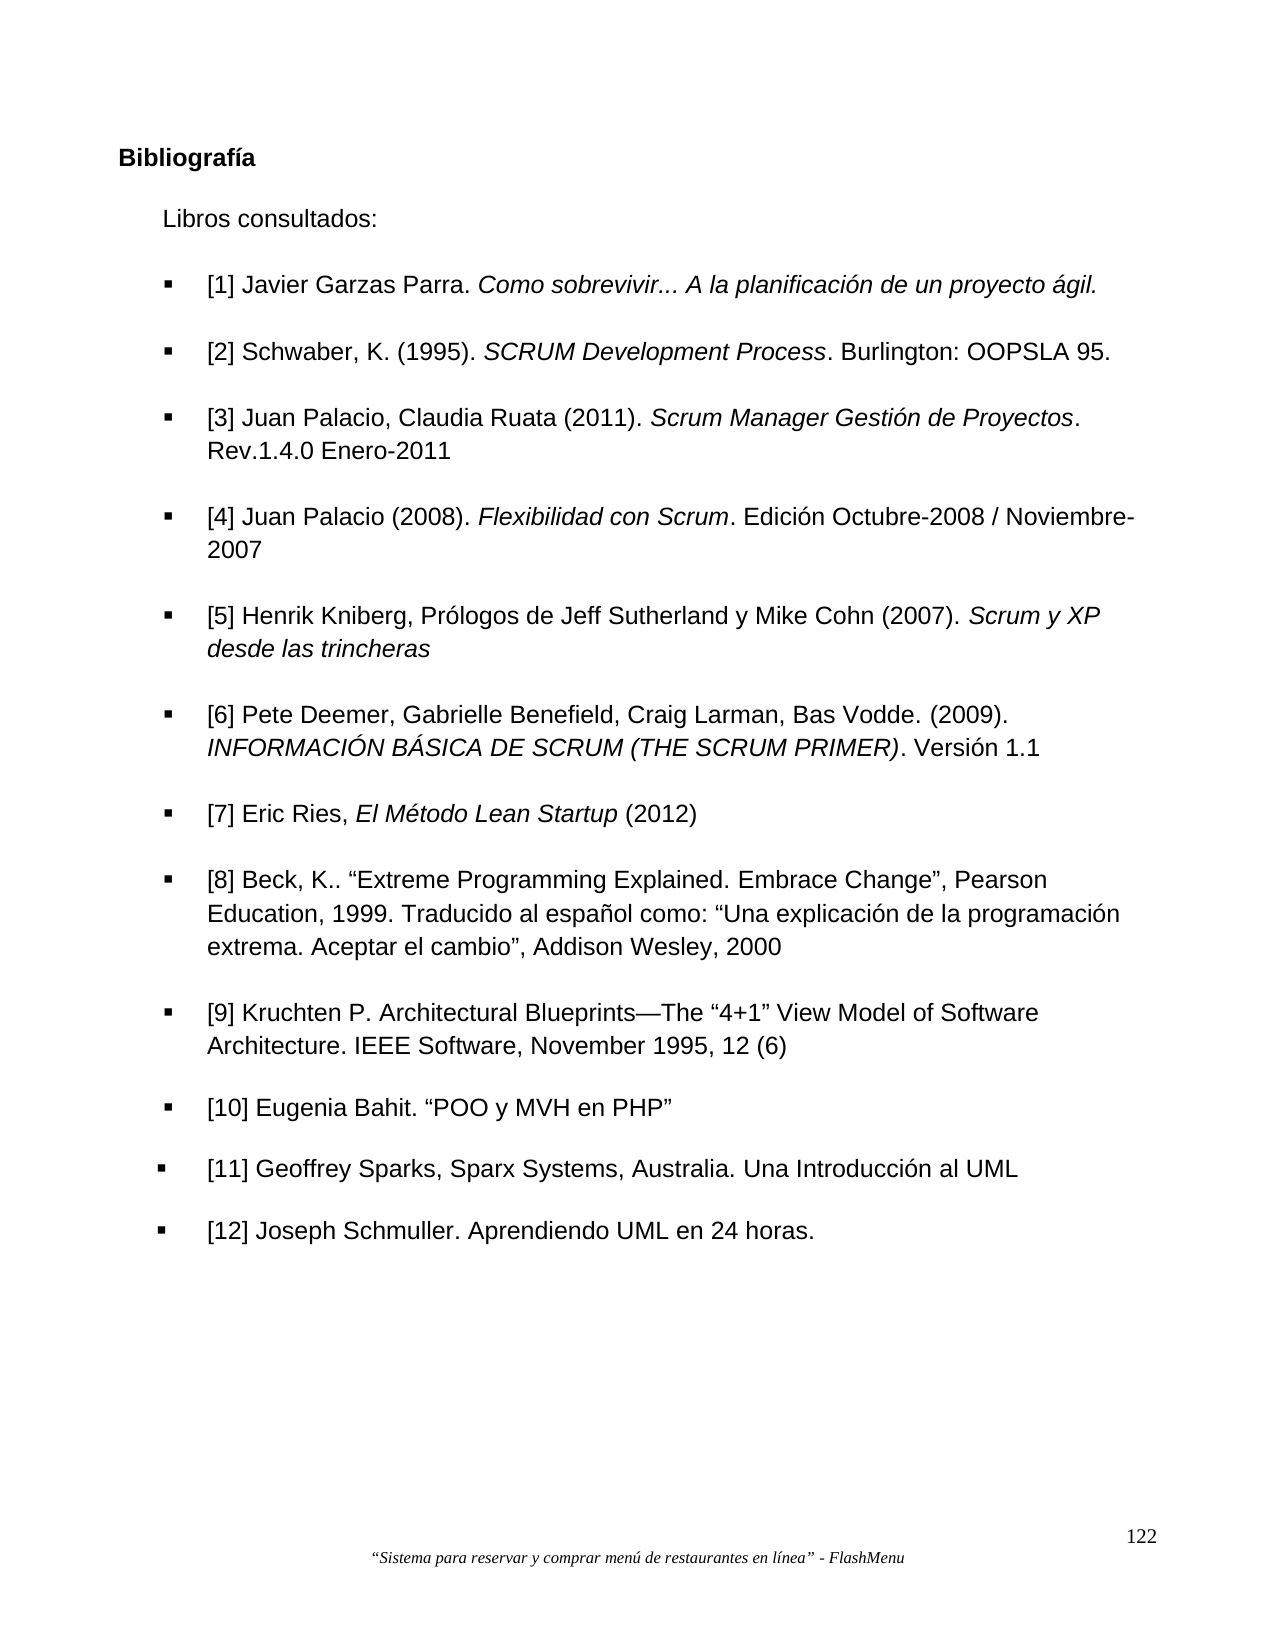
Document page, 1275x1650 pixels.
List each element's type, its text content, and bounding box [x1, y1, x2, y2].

list [1] Javier Garzas Parra. Como sobrevivir... A la planificación de un proyecto ágil. [162, 270, 1157, 299]
list [10] Eugenia Bahit. “POO y MVH en PHP” [162, 1093, 1157, 1121]
subtitle Bibliografía [118, 143, 1157, 172]
list [7] Eric Ries, El Método Lean Startup (2012) [162, 799, 1157, 828]
list [5] Henrik Kniberg, Prólogos de Jeff Sutherland y Mike Cohn (2007). Scrum y XP desde las trincheras [162, 601, 1157, 663]
list [2] Schwaber, K. (1995). SCRUM Development Process. Burlington: OOPSLA 95. [162, 337, 1157, 365]
list [6] Pete Deemer, Gabrielle Benefield, Craig Larman, Bas Vodde. (2009). INFORMACIÓN BÁSICA DE SCRUM (THE SCRUM PRIMER). Versión 1.1 [162, 700, 1157, 762]
list [12] Joseph Schmuller. Aprendiendo UML en 24 horas. [156, 1216, 1157, 1245]
list [4] Juan Palacio (2008). Flexibilidad con Scrum. Edición Octubre-2008 / Noviembre-2007 [162, 502, 1157, 564]
text Libros consultados: [162, 204, 1157, 233]
list [9] Kruchten P. Architectural Blueprints—The “4+1” View Model of Software Architecture. IEEE Software, November 1995, 12 (6) [162, 998, 1157, 1059]
list [11] Geoffrey Sparks, Sparx Systems, Australia. Una Introducción al UML [156, 1154, 1157, 1183]
list [8] Beck, K.. “Extreme Programming Explained. Embrace Change”, Pearson Education, 1999. Traducido al español como: “Una explicación de la programación extrema. Aceptar el cambio”, Addison Wesley, 2000 [162, 866, 1157, 960]
list [3] Juan Palacio, Claudia Ruata (2011). Scrum Manager Gestión de Proyectos. Rev.1.4.0 Enero-2011 [162, 403, 1157, 464]
